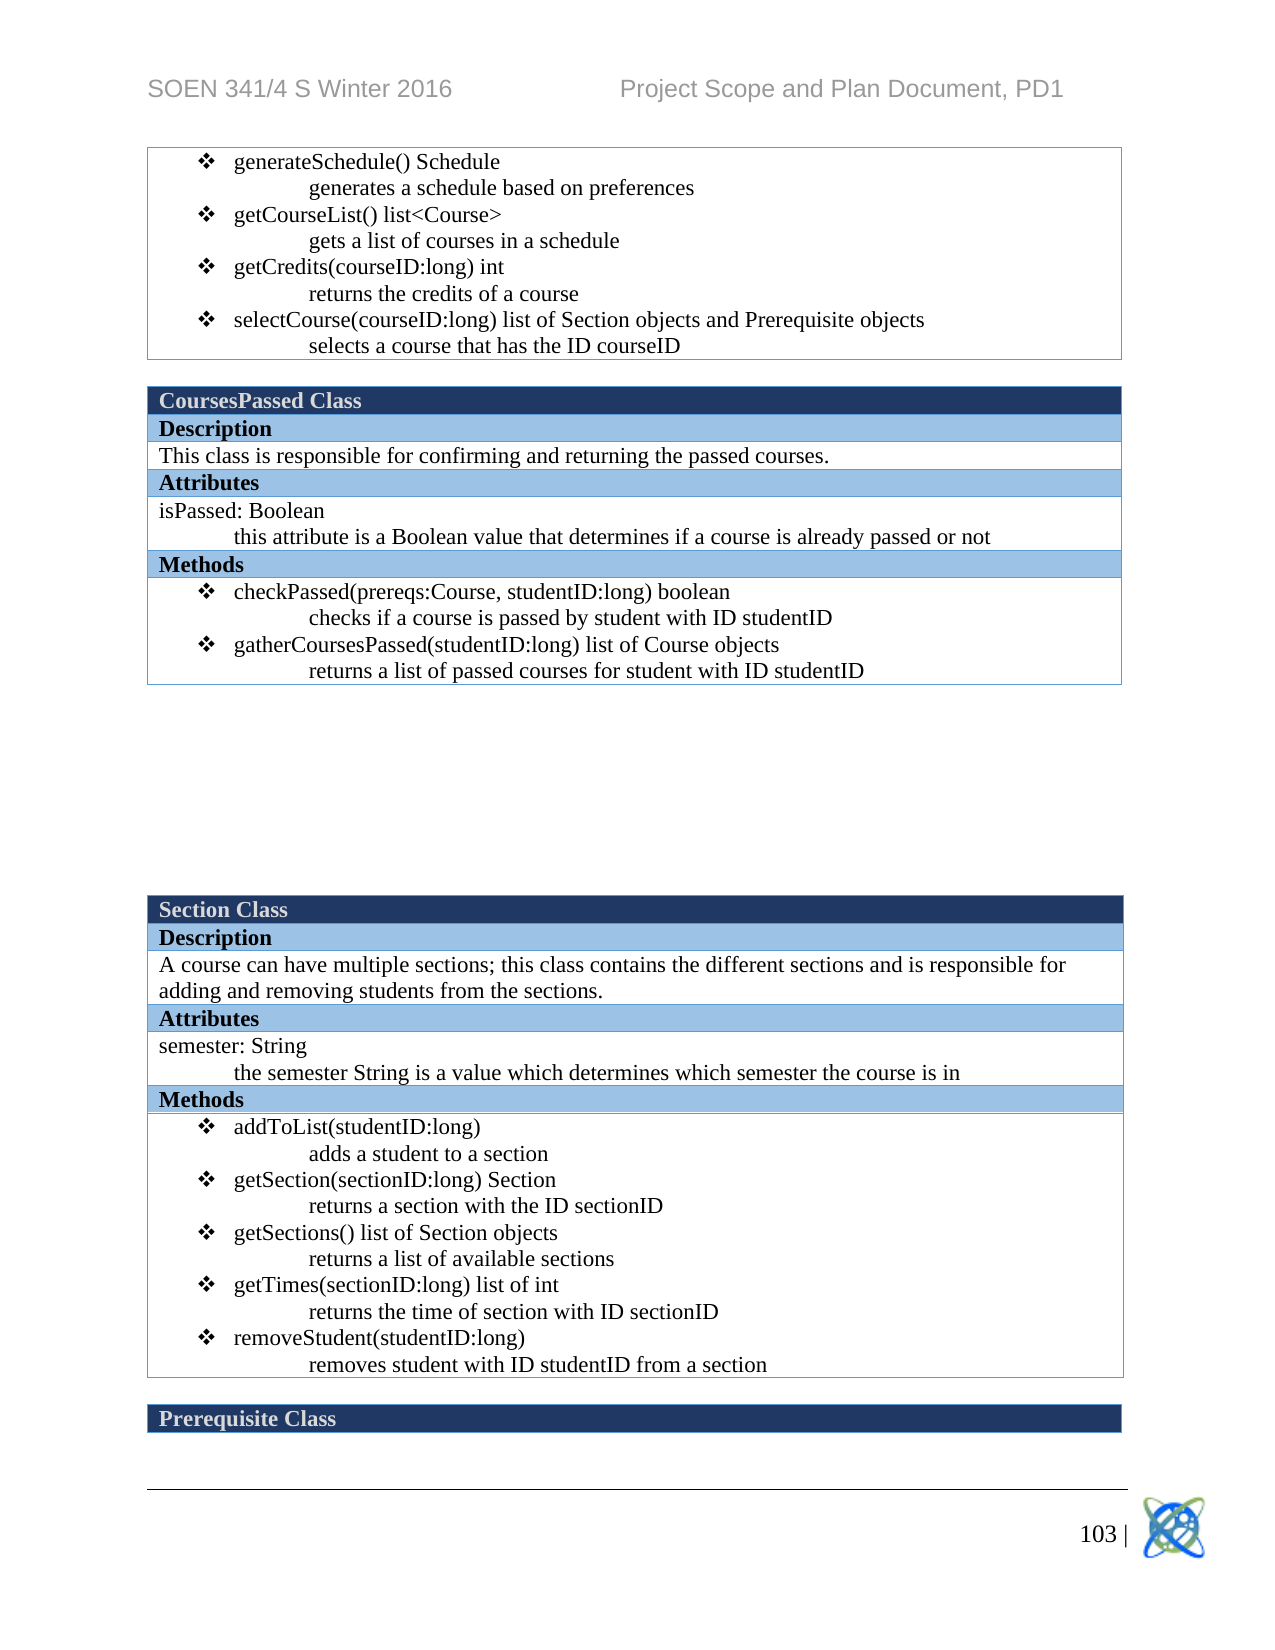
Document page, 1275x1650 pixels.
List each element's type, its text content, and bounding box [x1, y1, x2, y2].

table_header CoursesPassed Class [148, 387, 1121, 414]
table_cell Attributes [148, 470, 1121, 496]
table_header Section Class [148, 896, 1123, 923]
table_cell Description [148, 924, 1123, 950]
table_cell Description [148, 415, 1121, 441]
table_header Prerequisite Class [148, 1405, 1121, 1432]
table_cell checkPassed(prereqs:Course, studentID:long) boolean checks if a course is passed by student with ID studentID gatherCoursesPassed(studentID:long) list of Course objects returns a list of passed courses for student with ID studentID [148, 578, 1121, 683]
table_cell semester: String the semester String is a value which determines which semester the course is in [148, 1032, 1123, 1085]
table_cell isPassed: Boolean this attribute is a Boolean value that determines if a course is already passed or not [148, 497, 1121, 549]
table_cell This class is responsible for confirming and returning the passed courses. [148, 442, 1121, 468]
table_cell Attributes [148, 1005, 1123, 1031]
picture [1123, 1490, 1224, 1566]
table_cell Methods [148, 551, 1121, 577]
table_cell Methods [148, 1086, 1123, 1112]
table_cell A course can have multiple sections; this class contains the different sections and is responsible for adding and removing students from the sections. [148, 951, 1123, 1004]
table_cell addToList(studentID:long) adds a student to a section getSection(sectionID:long) Section returns a section with the ID sectionID getSections() list of Section objects returns a list of available sections getTimes(sectionID:long) list of int returns the time of section with ID sectionID removeStudent(studentID:long) removes student with ID studentID from a section [148, 1114, 1123, 1377]
